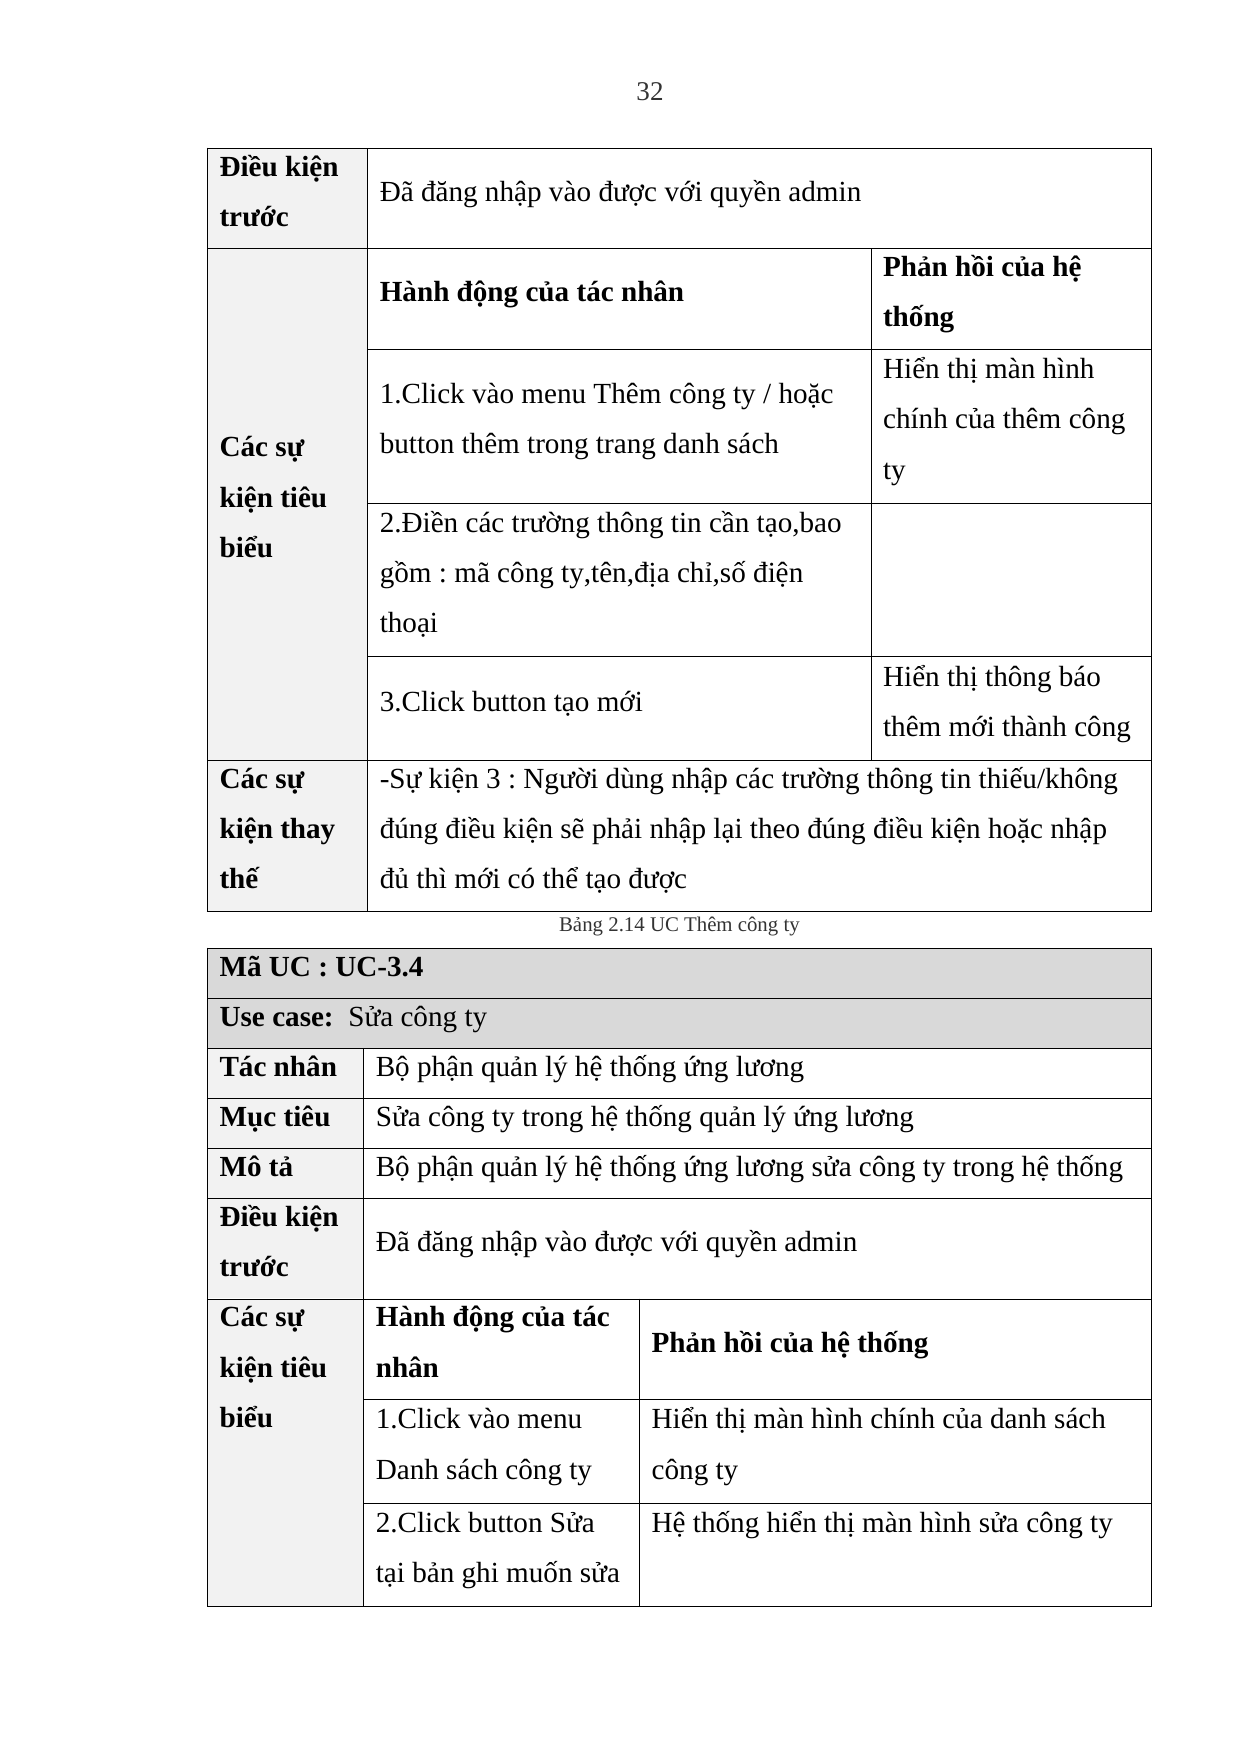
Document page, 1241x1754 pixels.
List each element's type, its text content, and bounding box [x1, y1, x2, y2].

table_cell Mô tả [208, 1149, 363, 1198]
table_cell Mục tiêu [208, 1099, 363, 1148]
table_cell Điều kiện trước [208, 1199, 363, 1298]
table_cell Use case: Sửa công ty [208, 999, 1151, 1048]
table_cell Điều kiện trước [208, 149, 367, 248]
table_cell Hiển thị màn hình chính của thêm công ty [872, 350, 1151, 502]
table_cell Các sự kiện tiêu biểu [208, 249, 367, 760]
table_cell Đã đăng nhập vào được với quyền admin [368, 149, 1151, 248]
table_cell 1.Click vào menu Danh sách công ty [364, 1400, 639, 1502]
table_cell 1.Click vào menu Thêm công ty / hoặc button thêm trong trang danh sách [368, 350, 871, 502]
table_cell 2.Click button Sửa tại bản ghi muốn sửa [364, 1504, 639, 1606]
table_cell Các sự kiện tiêu biểu [208, 1300, 363, 1606]
table_cell Sửa công ty trong hệ thống quản lý ứng lương [364, 1099, 1151, 1148]
table_cell Tác nhân [208, 1049, 363, 1098]
table_header Mã UC : UC-3.4 [208, 949, 1151, 998]
table_cell Hệ thống hiển thị màn hình sửa công ty [640, 1504, 1151, 1606]
table_cell Các sự kiện thay thế [208, 761, 367, 911]
table_cell -Sự kiện 3 : Người dùng nhập các trường thông tin thiếu/không đúng điều kiện sẽ phải nhập lại theo đúng điều kiện hoặc nhập đủ thì mới có thể tạo được [368, 761, 1151, 911]
table_cell Phản hồi của hệ thống [872, 249, 1151, 348]
table_cell 2.Điền các trường thông tin cần tạo,bao gồm : mã công ty,tên,địa chỉ,số điện thoại [368, 504, 871, 656]
table_cell Hành động của tác nhân [364, 1300, 639, 1399]
table_cell Hiển thị thông báo thêm mới thành công [872, 657, 1151, 760]
table_cell Phản hồi của hệ thống [640, 1300, 1151, 1399]
table_cell Bộ phận quản lý hệ thống ứng lương sửa công ty trong hệ thống [364, 1149, 1151, 1198]
table_cell Hiển thị màn hình chính của danh sách công ty [640, 1400, 1151, 1502]
table_cell [872, 504, 1151, 656]
table_cell 3.Click button tạo mới [368, 657, 871, 760]
table_cell Hành động của tác nhân [368, 249, 871, 348]
table_cell Đã đăng nhập vào được với quyền admin [364, 1199, 1151, 1298]
table_cell Bộ phận quản lý hệ thống ứng lương [364, 1049, 1151, 1098]
